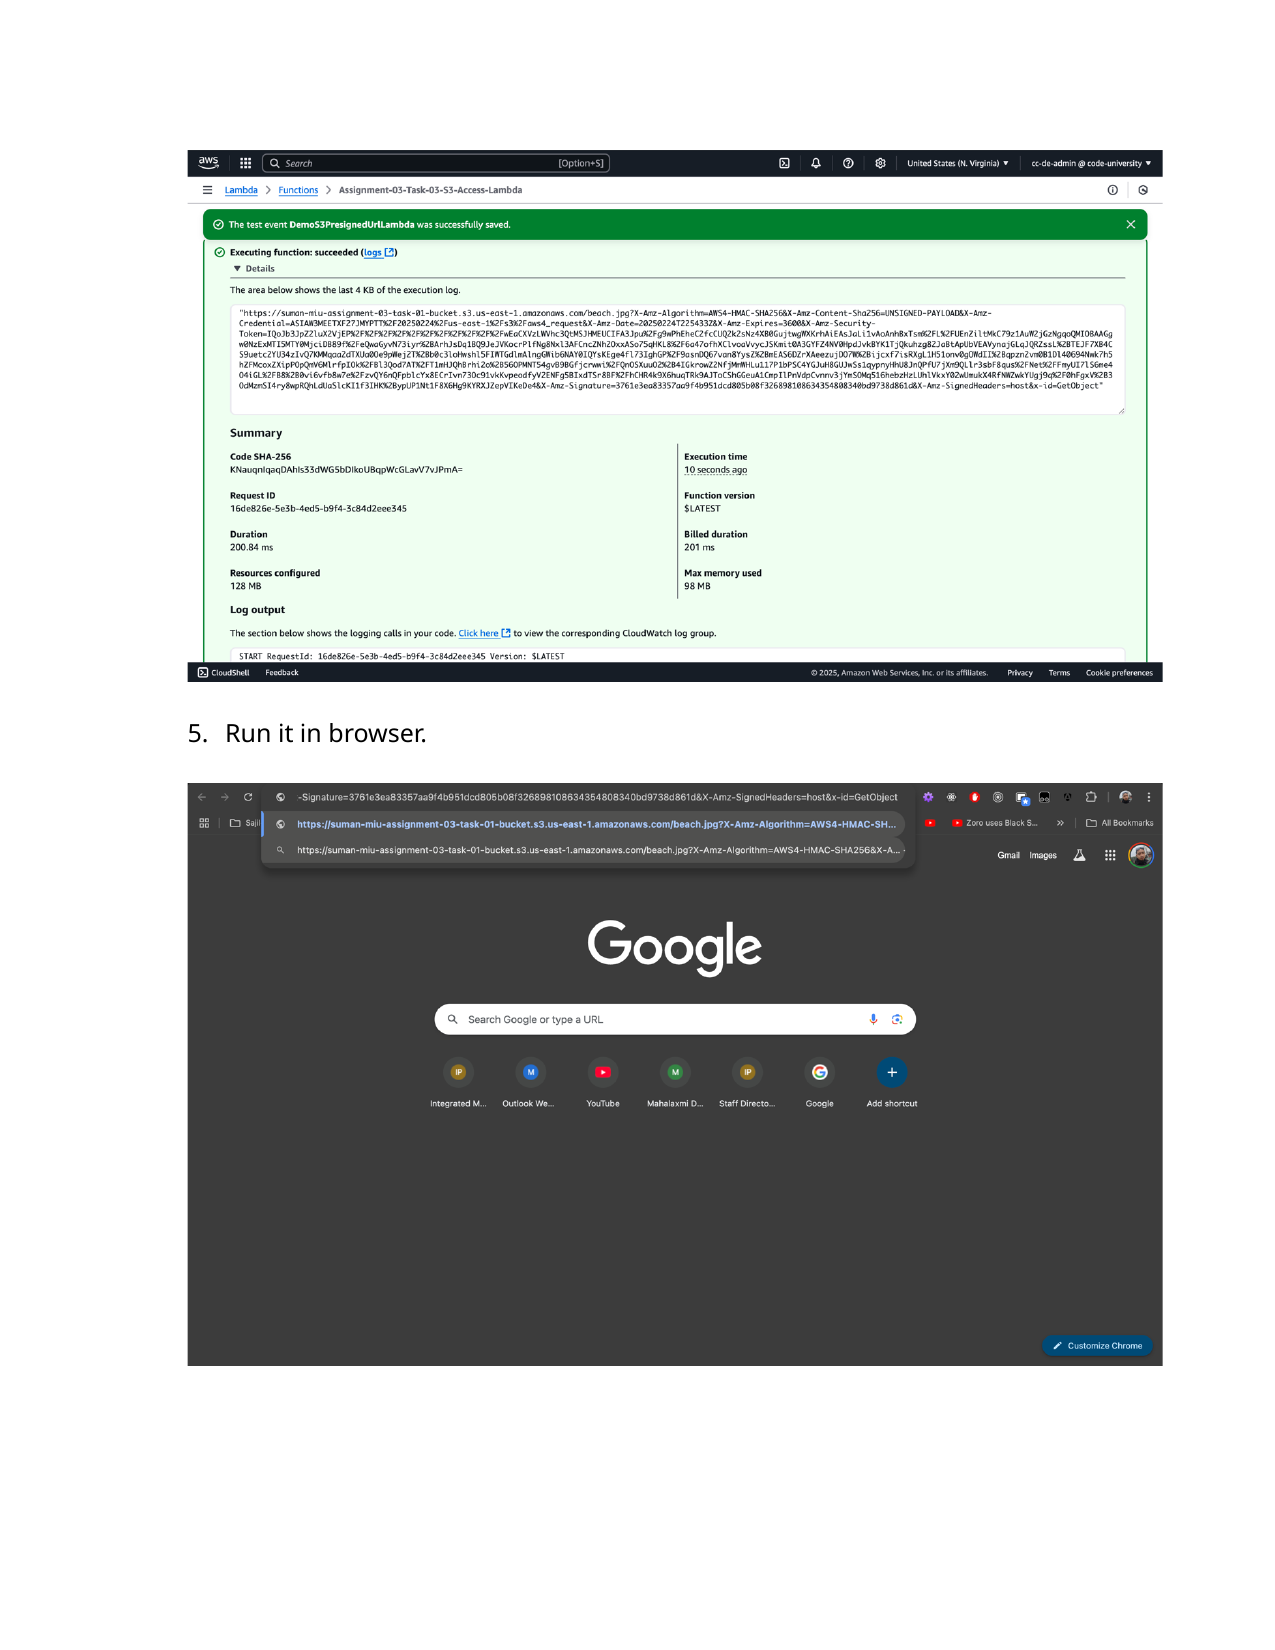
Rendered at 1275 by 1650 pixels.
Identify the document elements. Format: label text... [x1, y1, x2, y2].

list Run it in browser. [187, 715, 1125, 749]
picture [187, 150, 1163, 682]
picture [187, 783, 1163, 1366]
